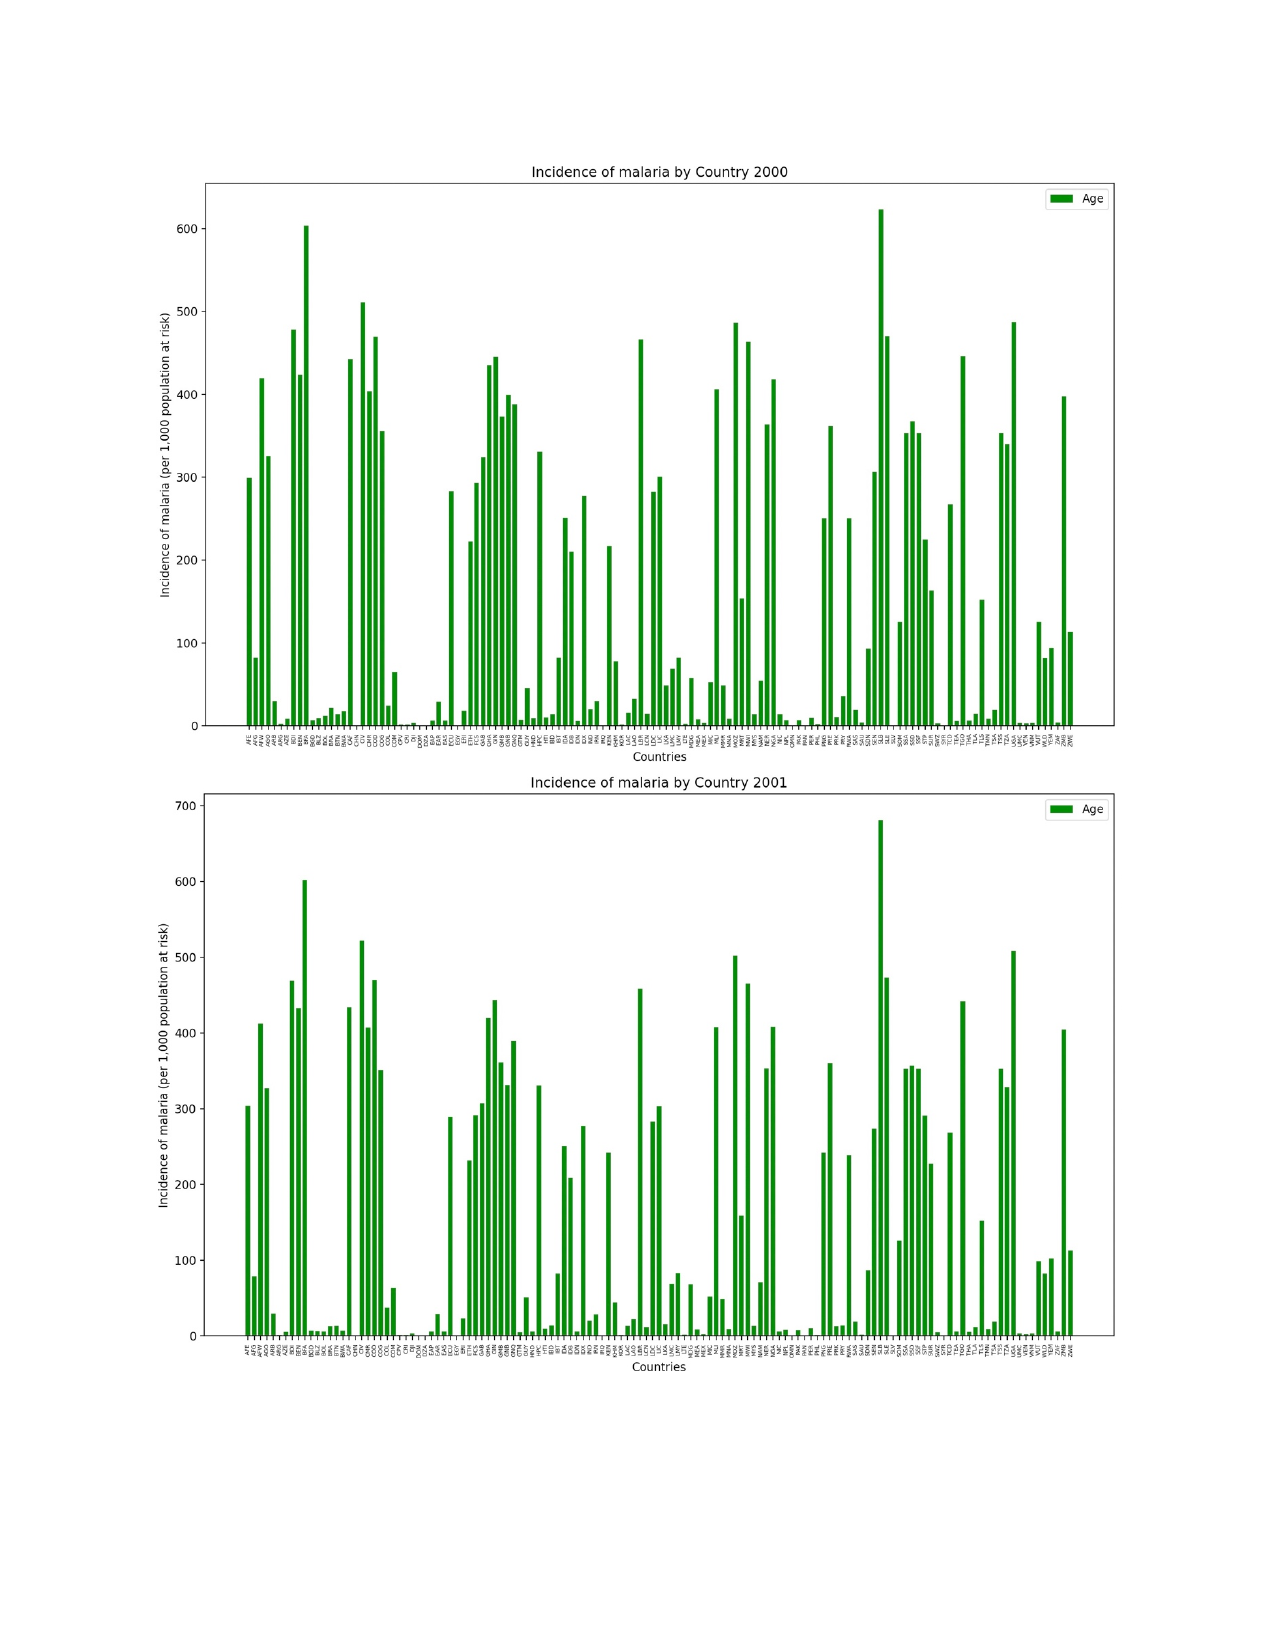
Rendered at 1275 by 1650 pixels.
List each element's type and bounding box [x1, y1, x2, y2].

picture [150, 150, 1125, 1383]
